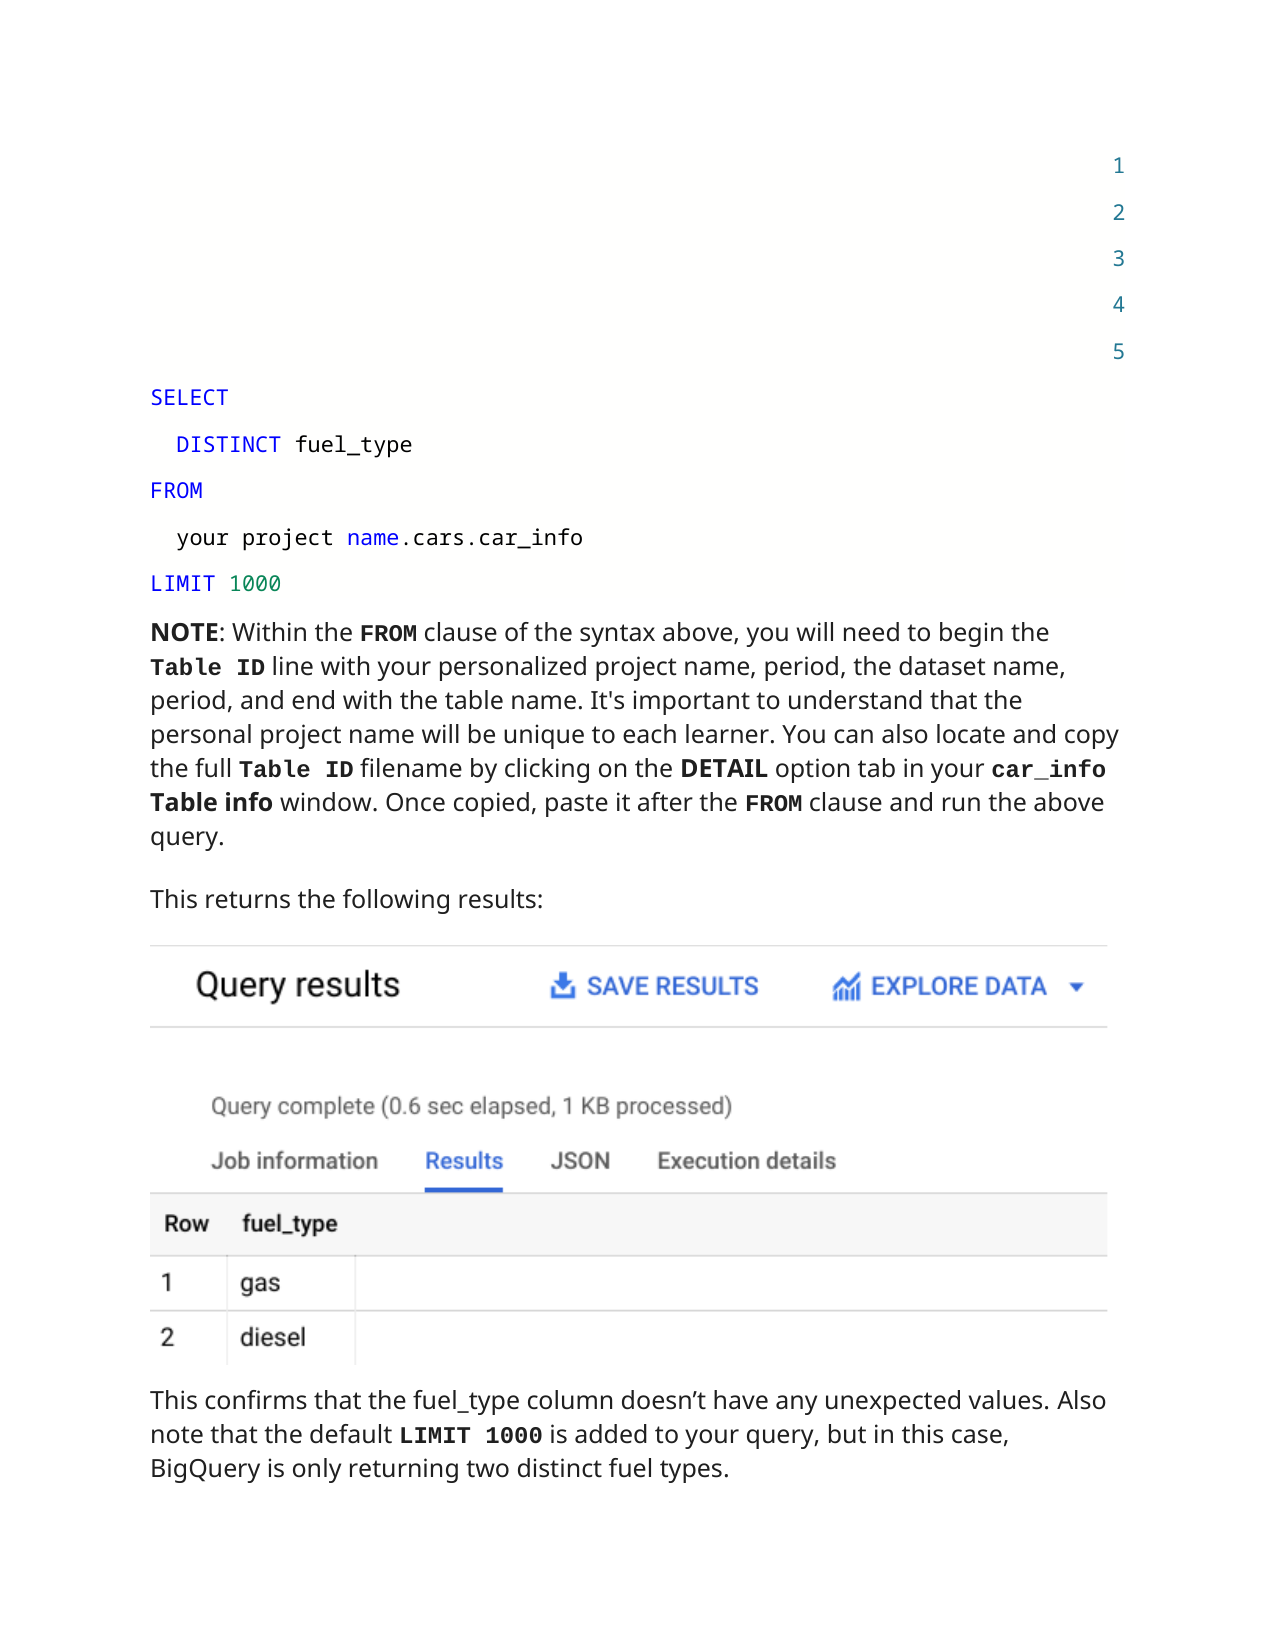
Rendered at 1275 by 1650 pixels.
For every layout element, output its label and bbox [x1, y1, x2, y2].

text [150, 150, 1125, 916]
picture [150, 945, 1108, 1365]
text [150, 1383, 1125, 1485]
